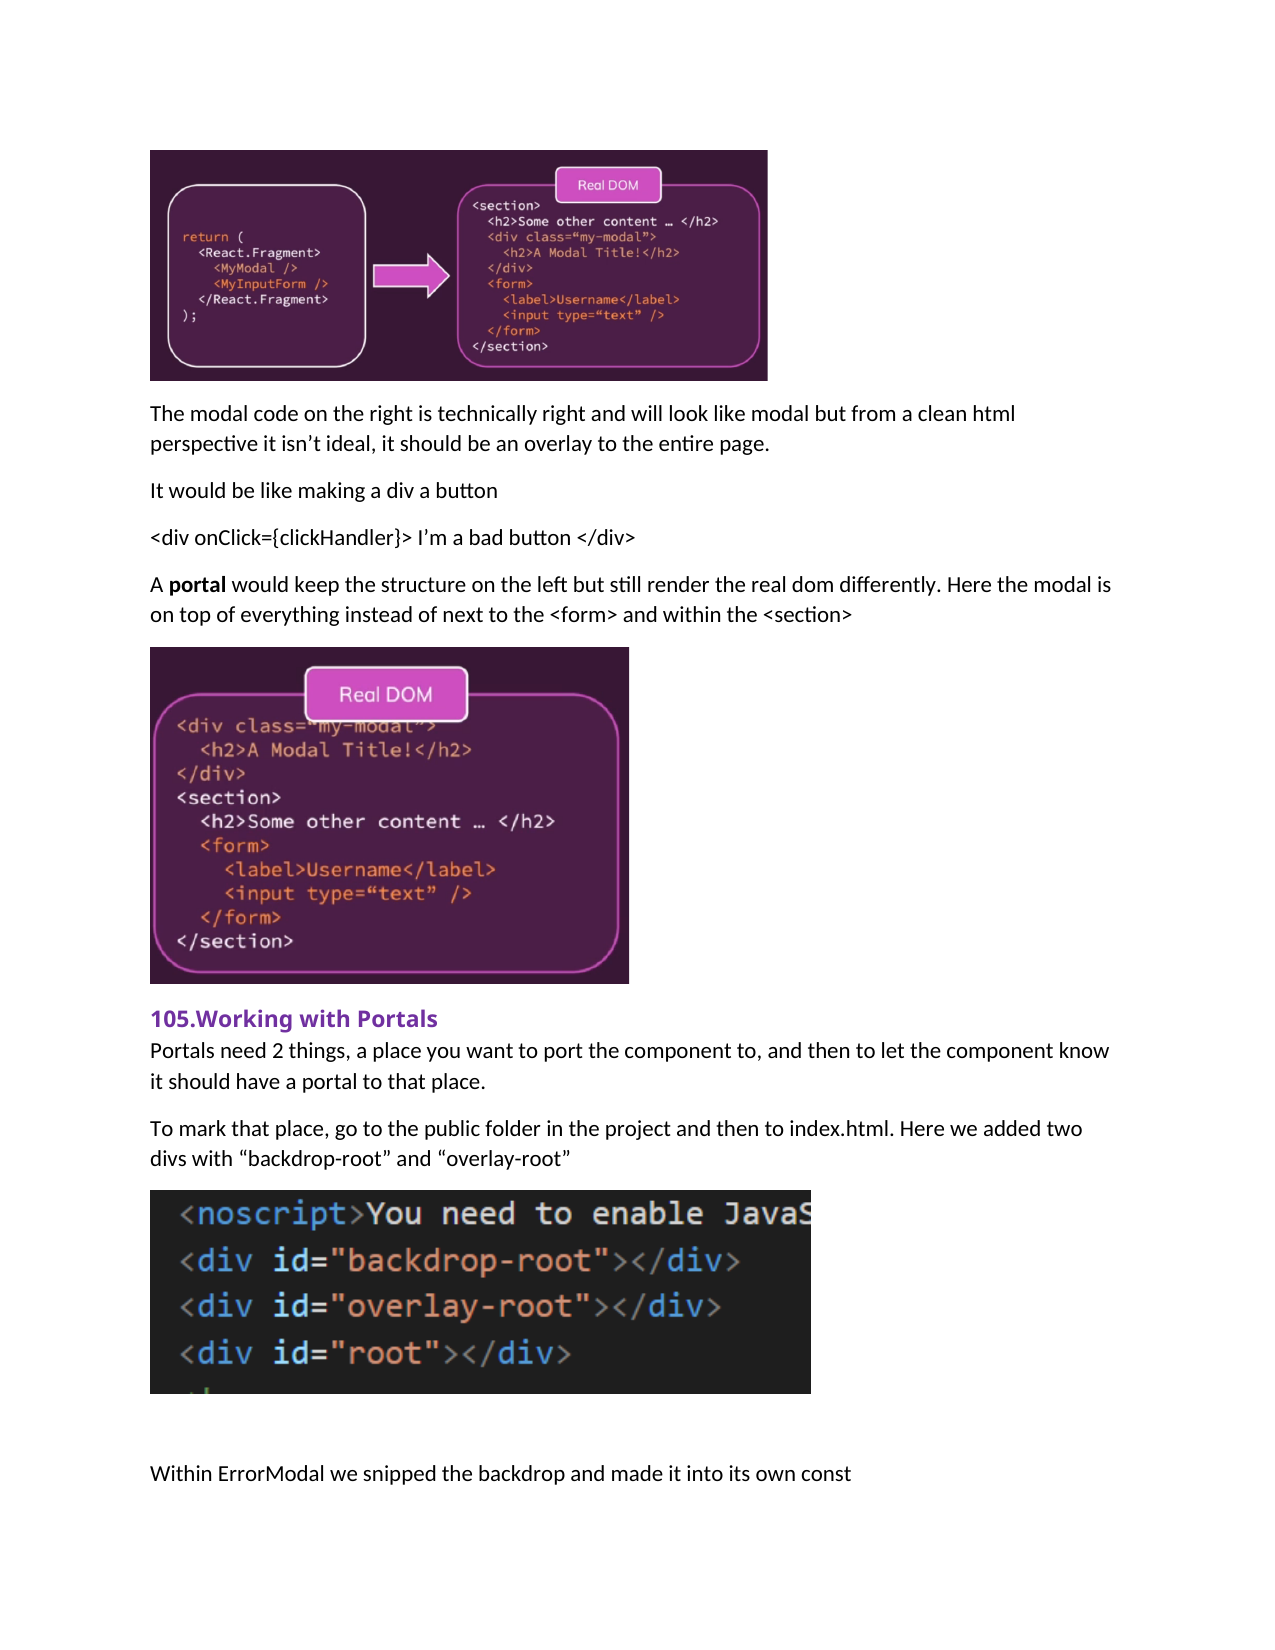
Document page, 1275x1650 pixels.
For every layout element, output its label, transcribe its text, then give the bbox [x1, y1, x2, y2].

text A portal would keep the structure on the left but still render the real dom differently. Here the modal is on top of everything instead of next to the <form> and within the <section> [150, 570, 1125, 628]
text Within ErrorModal we snipped the backdrop and made it into its own const [150, 1459, 1125, 1488]
picture [150, 647, 630, 984]
text Portals need 2 things, a place you want to port the component to, and then to let the component know it should have a portal to that place. [150, 1037, 1125, 1095]
text It would be like making a div a button [150, 476, 1125, 504]
text The modal code on the right is technically right and will look like modal but from a clean html perspective it isn’t ideal, it should be an overlay to the entire page. [150, 399, 1125, 457]
picture [150, 1190, 811, 1394]
text To mark that place, go to the public folder in the project and then to index.html. Here we added two divs with “backdrop-root” and “overlay-root” [150, 1114, 1125, 1172]
subtitle 105.Working with Portals [150, 1003, 1125, 1034]
picture [150, 150, 768, 381]
text <div onClick={clickHandler}> I’m a bad button </div> [150, 523, 1125, 551]
